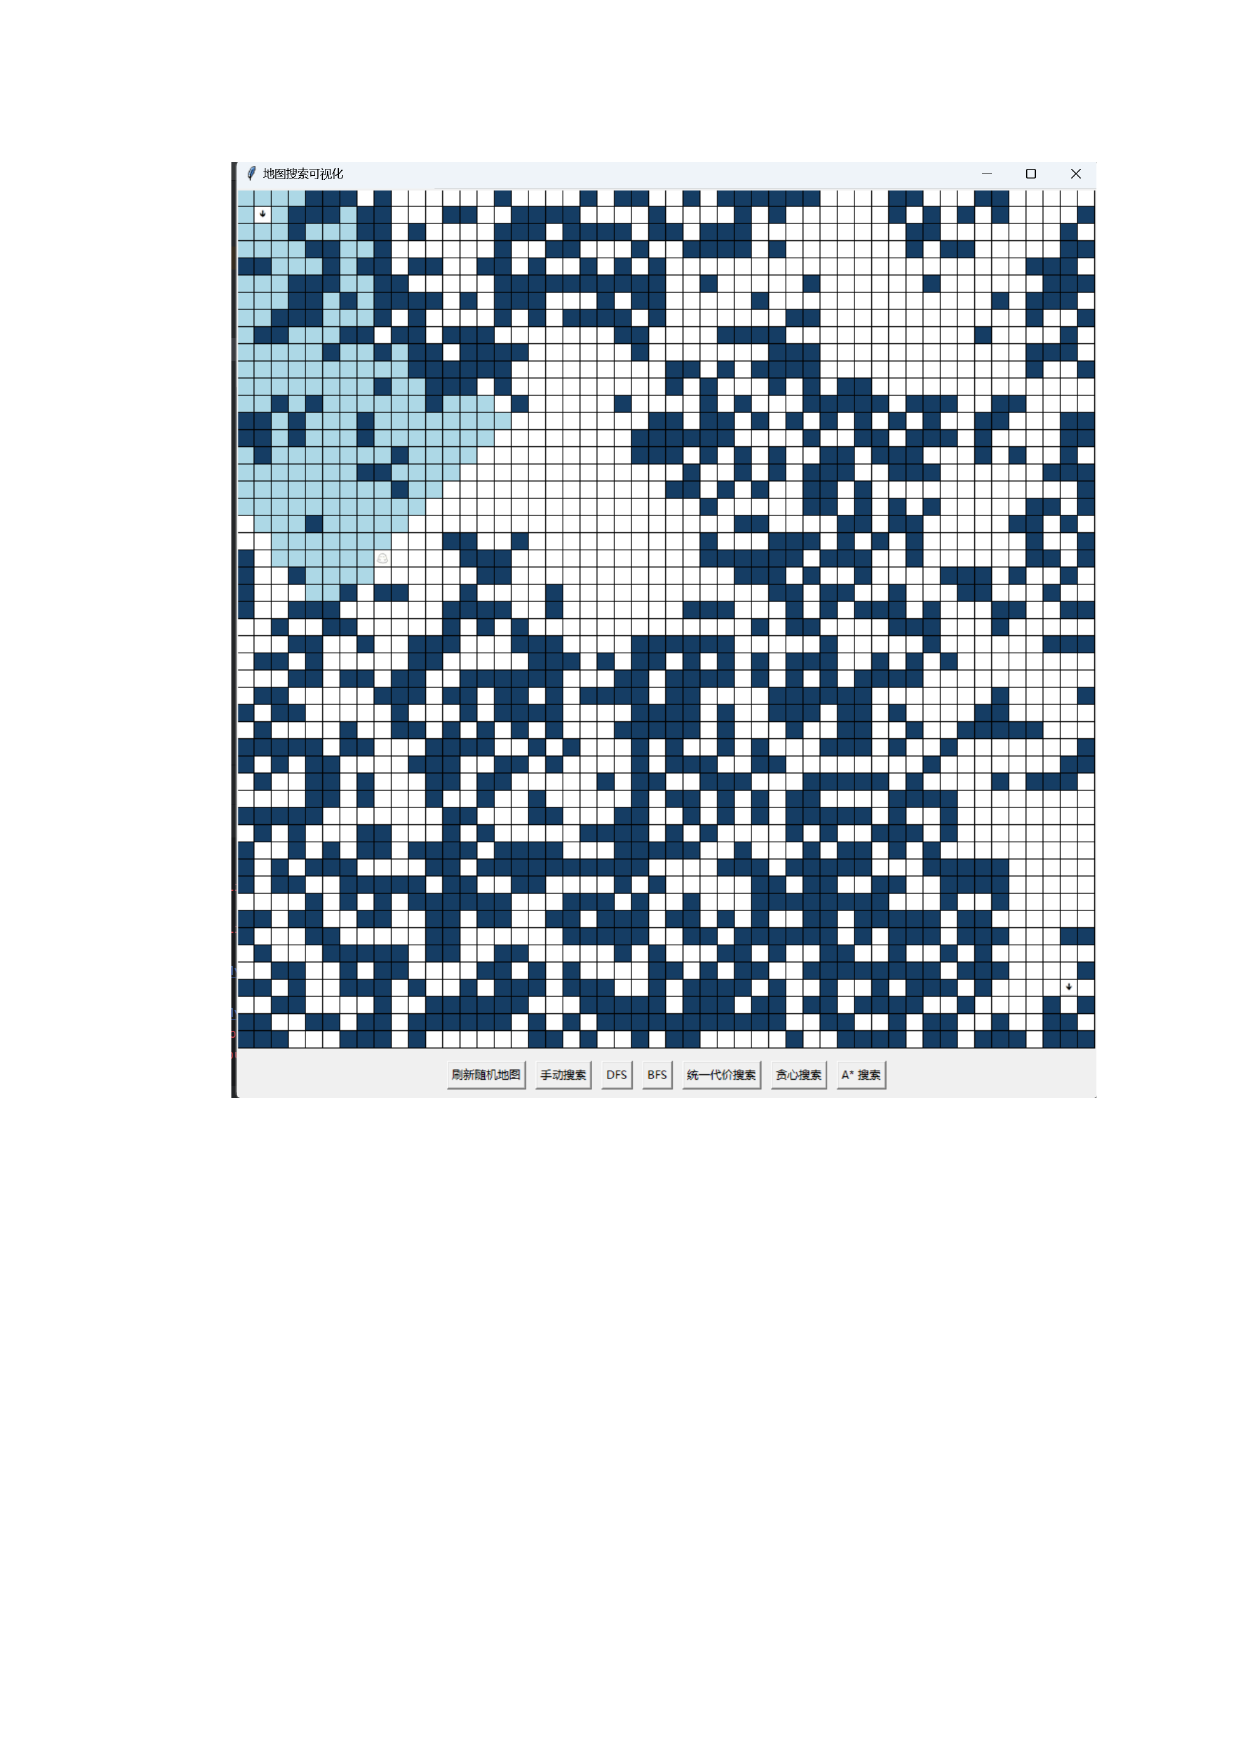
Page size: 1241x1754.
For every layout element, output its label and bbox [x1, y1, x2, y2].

picture [231, 162, 1097, 1098]
